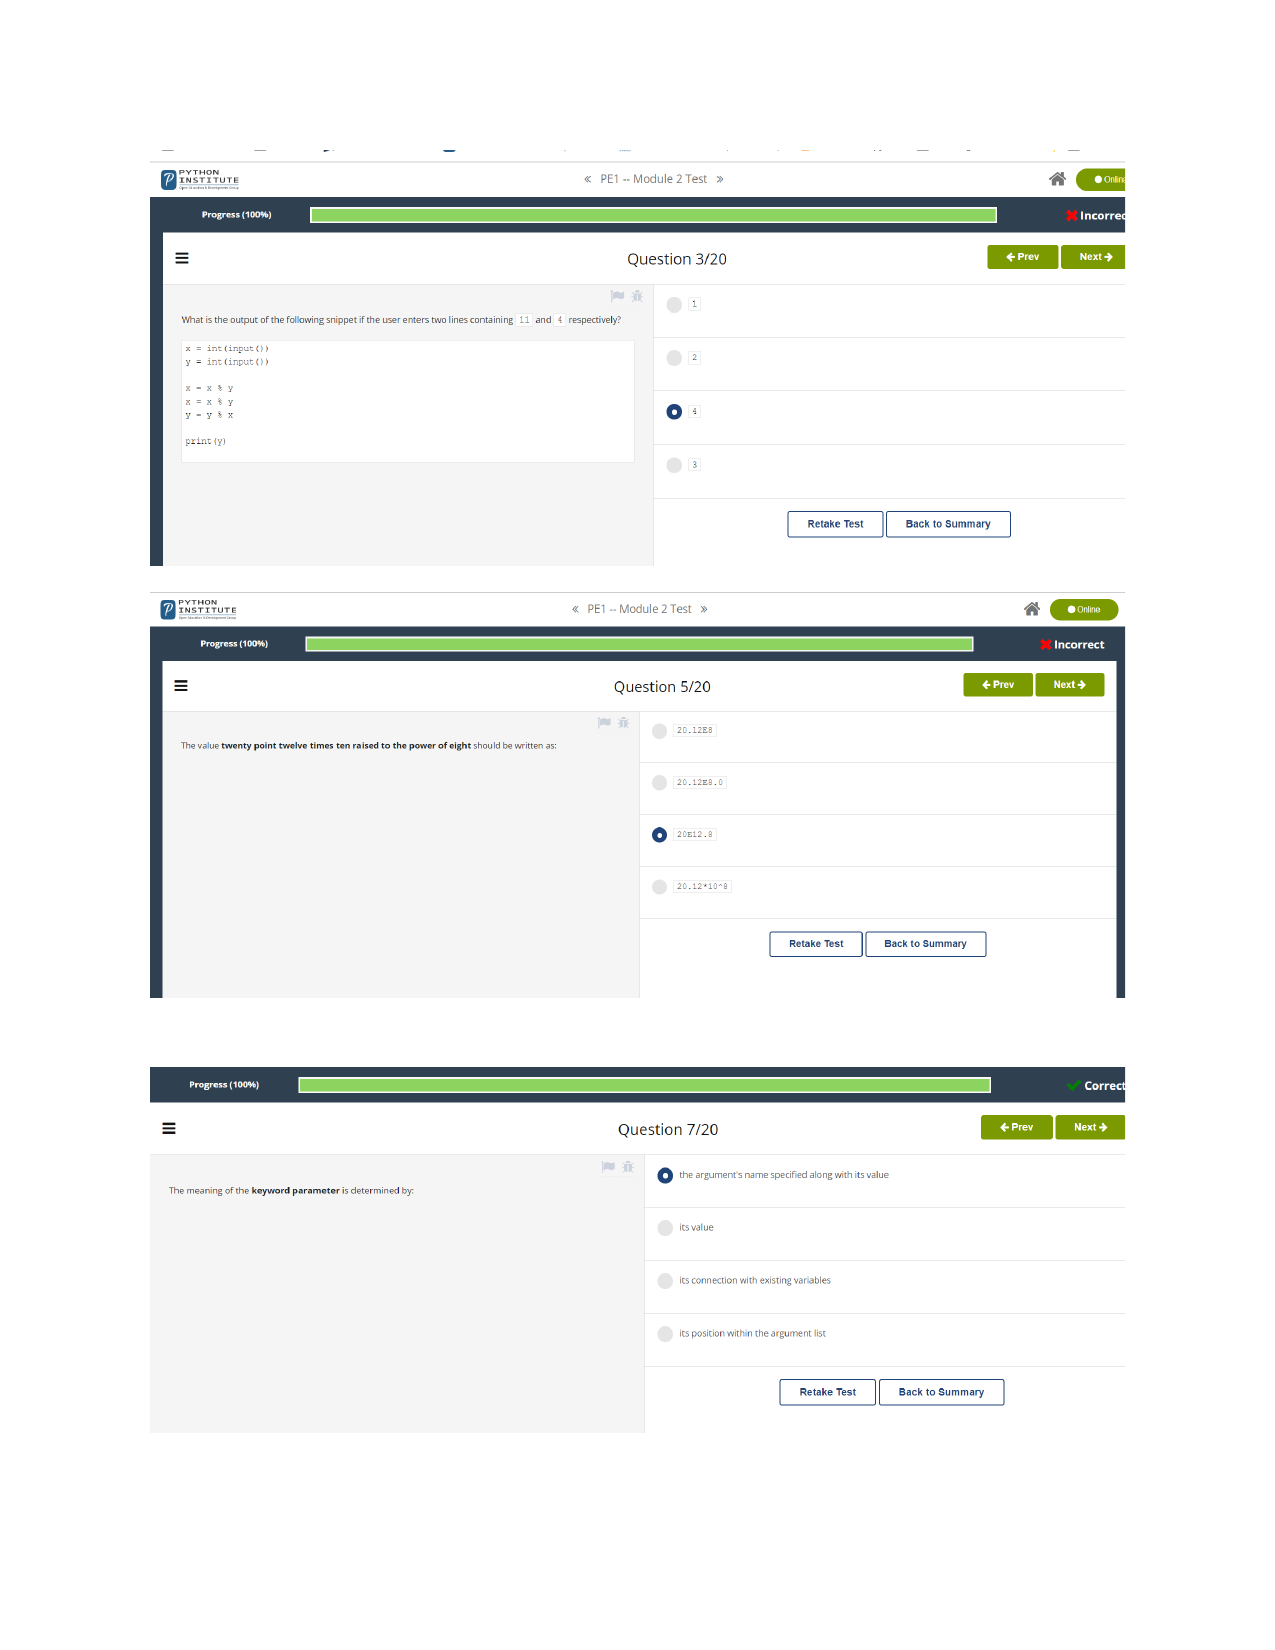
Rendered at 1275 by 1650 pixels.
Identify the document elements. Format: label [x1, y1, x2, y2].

picture [150, 584, 1125, 998]
picture [150, 150, 1125, 566]
picture [150, 1062, 1125, 1433]
